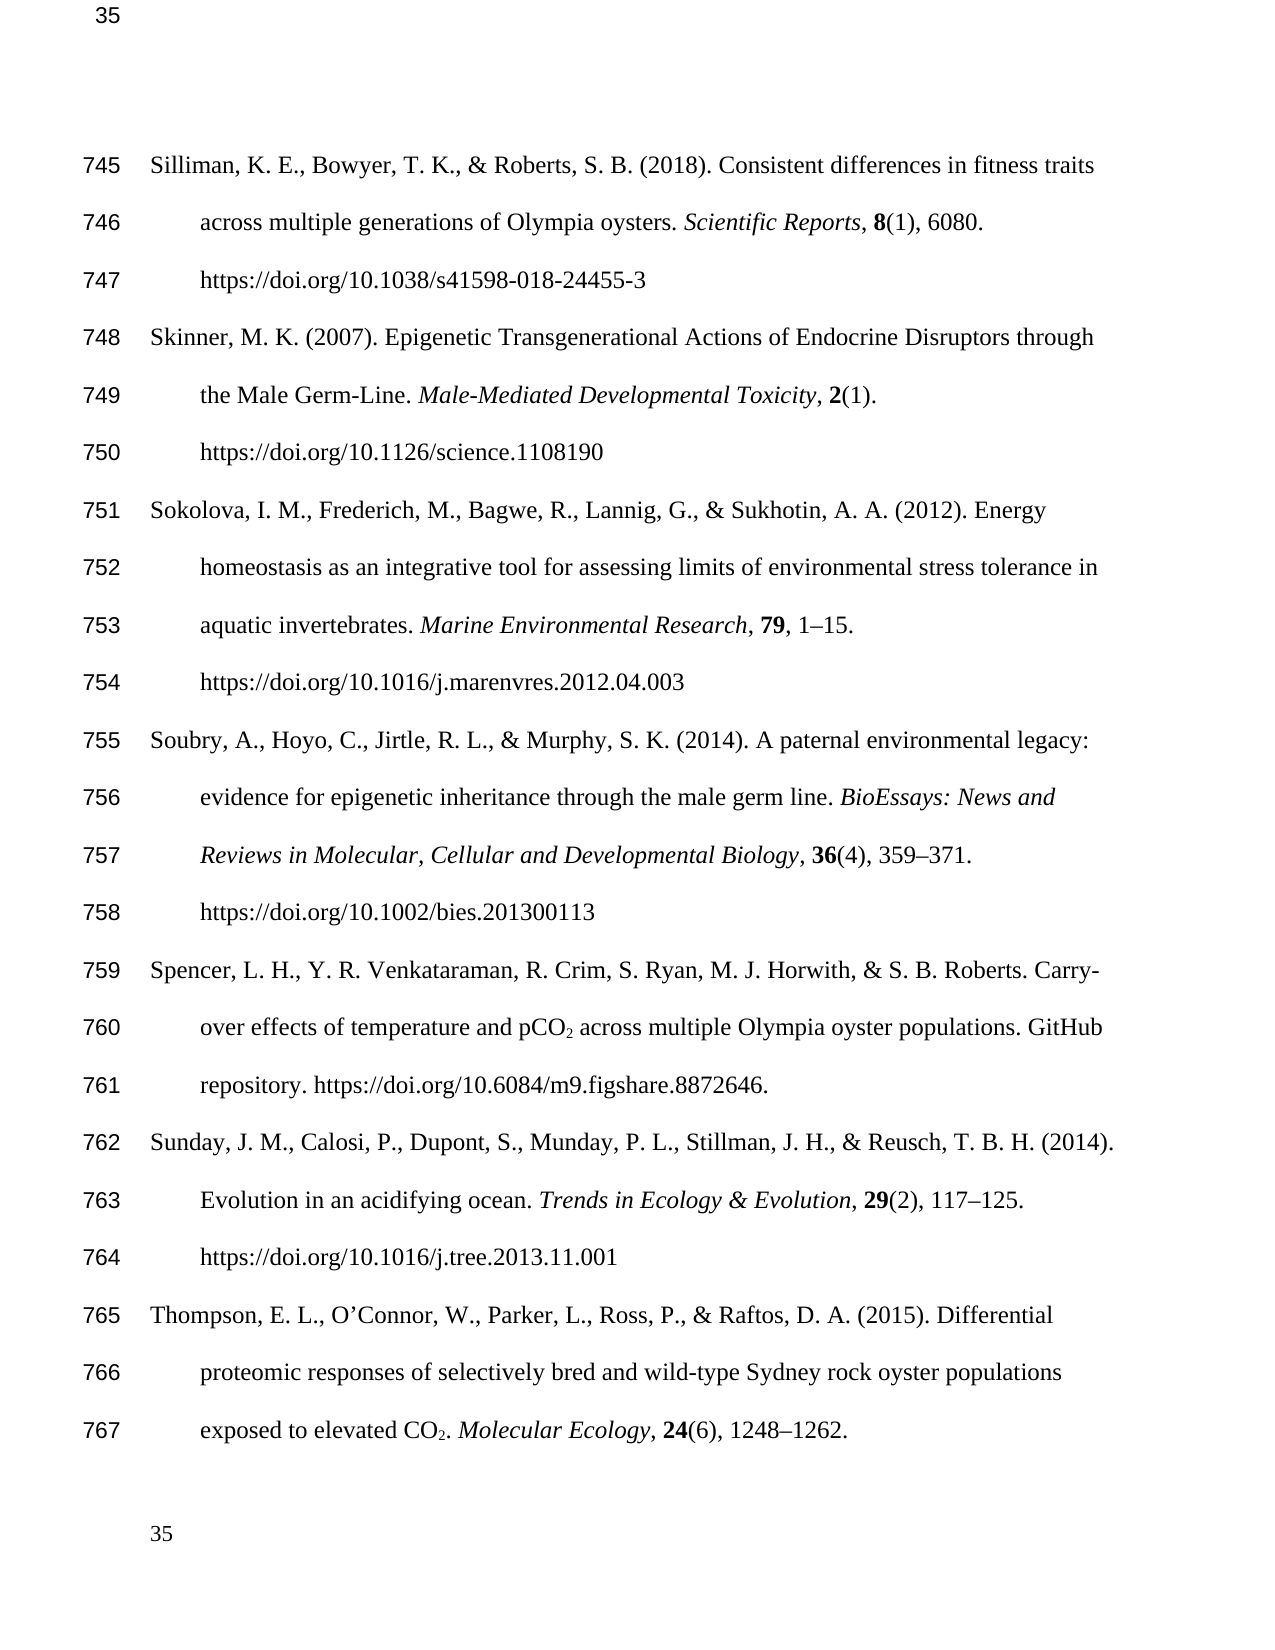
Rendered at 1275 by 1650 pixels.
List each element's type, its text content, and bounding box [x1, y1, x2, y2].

text Skinner, M. K. (2007). Epigenetic Transgenerational Actions of Endocrine Disruptors through the Male Germ-Line. Male-Mediated Developmental Toxicity, 2(1). https://doi.org/10.1126/science.1108190 [150, 322, 1125, 466]
text Spencer, L. H., Y. R. Venkataraman, R. Crim, S. Ryan, M. J. Horwith, & S. B. Roberts. Carry-over effects of temperature and pCO2 across multiple Olympia oyster populations. GitHub repository. https://doi.org/10.6084/m9.figshare.8872646. [150, 955, 1125, 1099]
text Sunday, J. M., Calosi, P., Dupont, S., Munday, P. L., Stillman, J. H., & Reusch, T. B. H. (2014). Evolution in an acidifying ocean. Trends in Ecology & Evolution, 29(2), 117–125. https://doi.org/10.1016/j.tree.2013.11.001 [150, 1127, 1125, 1271]
text Soubry, A., Hoyo, C., Jirtle, R. L., & Murphy, S. K. (2014). A paternal environmental legacy: evidence for epigenetic inheritance through the male germ line. BioEssays: News and Reviews in Molecular, Cellular and Developmental Biology, 36(4), 359–371. https://doi.org/10.1002/bies.201300113 [150, 725, 1125, 926]
text Silliman, K. E., Bowyer, T. K., & Roberts, S. B. (2018). Consistent differences in fitness traits across multiple generations of Olympia oysters. Scientific Reports, 8(1), 6080. https://doi.org/10.1038/s41598-018-24455-3 [150, 150, 1125, 294]
text Sokolova, I. M., Frederich, M., Bagwe, R., Lannig, G., & Sukhotin, A. A. (2012). Energy homeostasis as an integrative tool for assessing limits of environmental stress tolerance in aquatic invertebrates. Marine Environmental Research, 79, 1–15. https://doi.org/10.1016/j.marenvres.2012.04.003 [150, 495, 1125, 696]
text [150, 1300, 1125, 1444]
